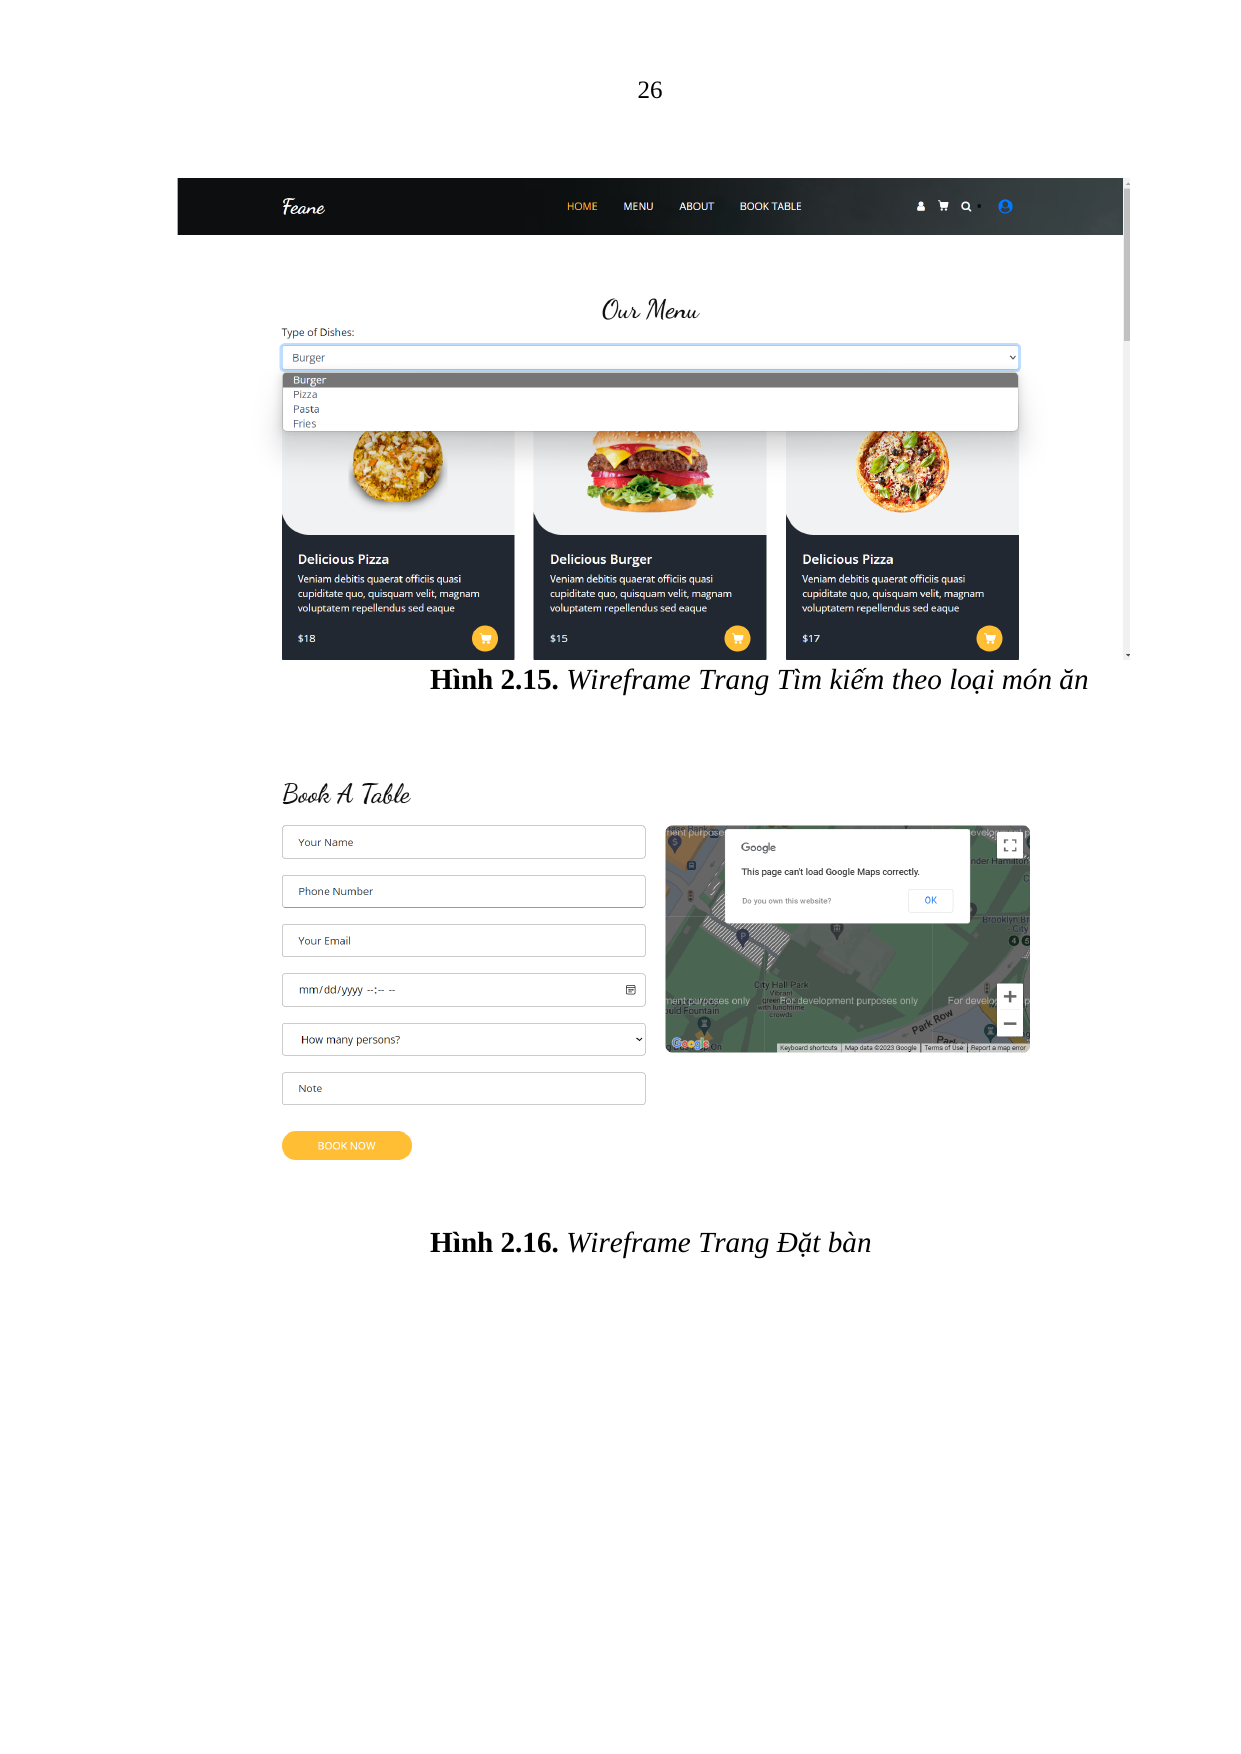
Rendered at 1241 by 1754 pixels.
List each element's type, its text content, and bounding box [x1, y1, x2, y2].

picture [177, 178, 1130, 660]
picture [177, 734, 1130, 1215]
subtitle Hình 2.15. Wireframe Trang Tìm kiếm theo loại món ăn [430, 662, 1122, 695]
subtitle Hình 2.16. Wireframe Trang Đặt bàn [430, 1225, 1122, 1259]
